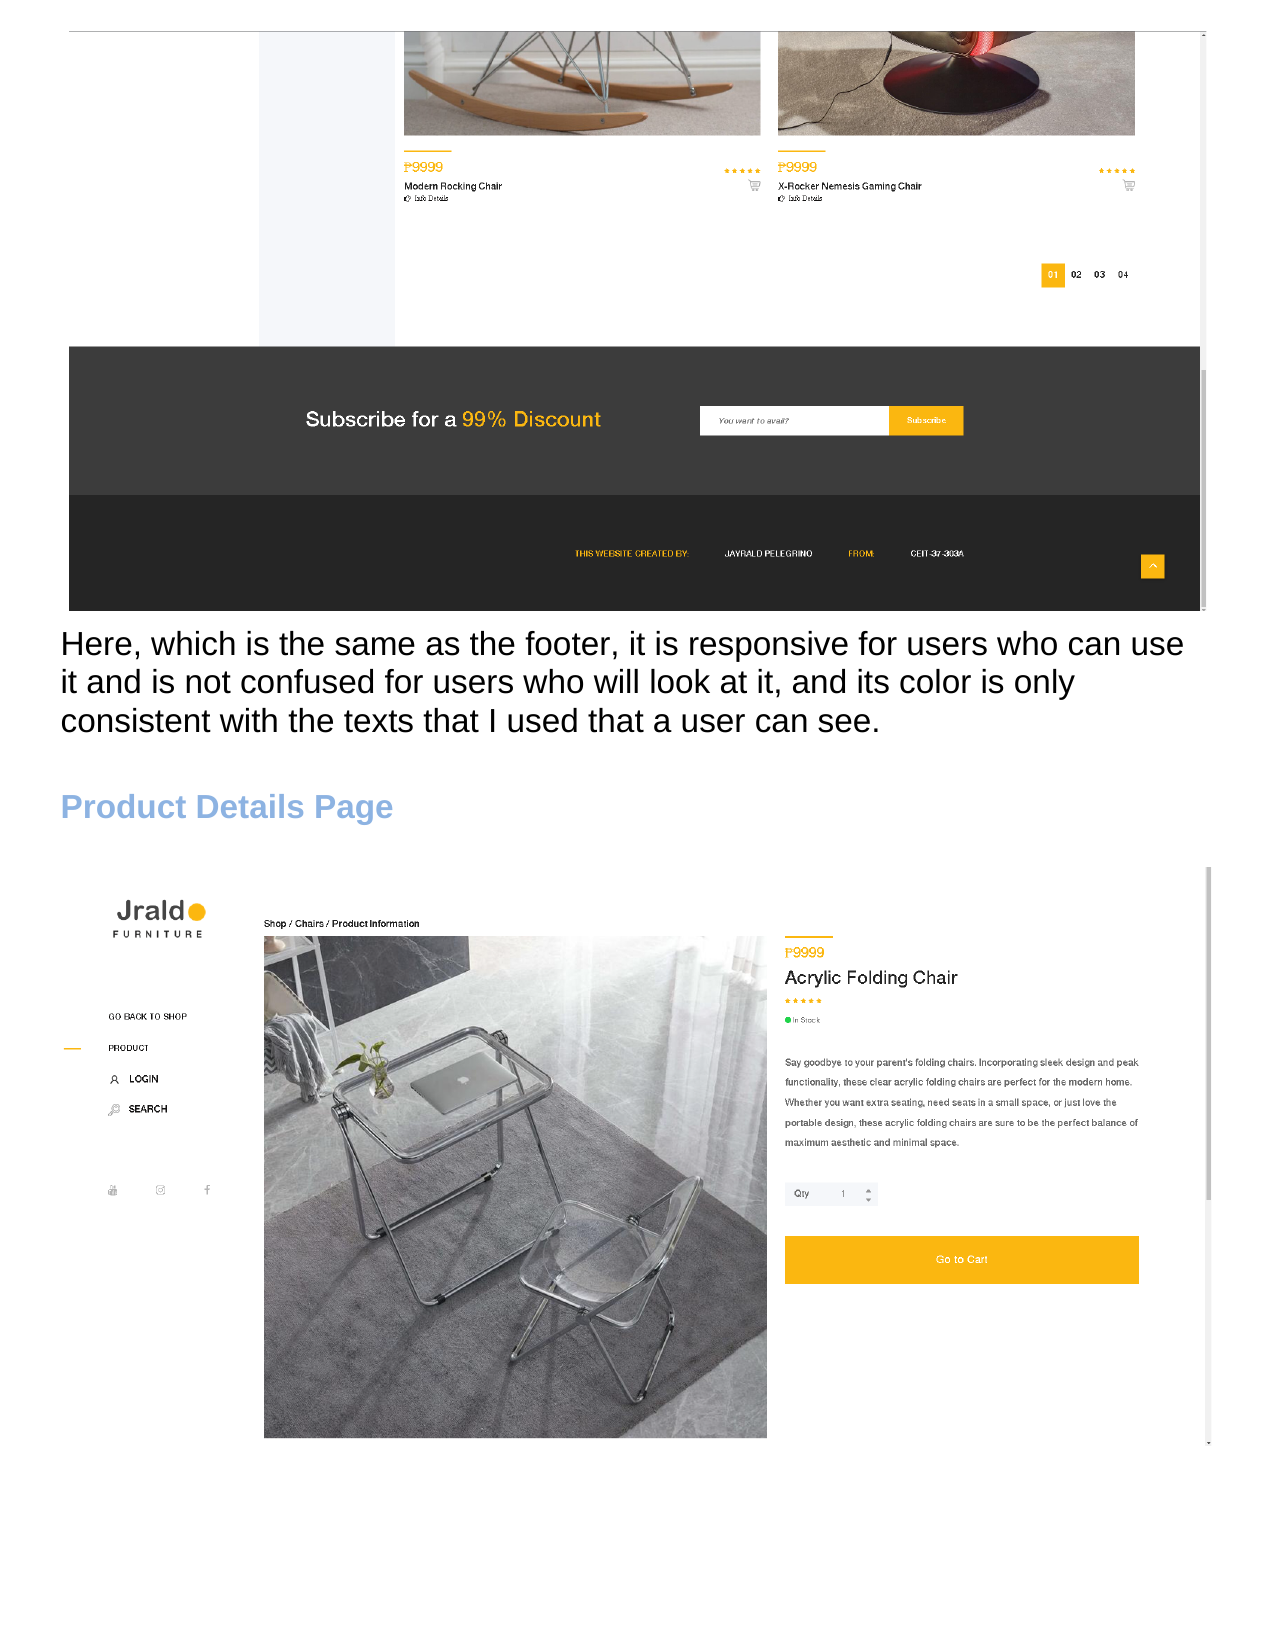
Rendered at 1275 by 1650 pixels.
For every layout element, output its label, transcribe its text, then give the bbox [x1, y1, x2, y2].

picture [69, 31, 1207, 611]
text Product Details Page [60, 788, 1198, 826]
picture [63, 867, 1212, 1446]
text Here, which is the same as the footer, it is responsive for users who can use it and is not confused for users who will look at it, and its color is only consistent with the texts that I used that a user can see. [60, 624, 1198, 739]
